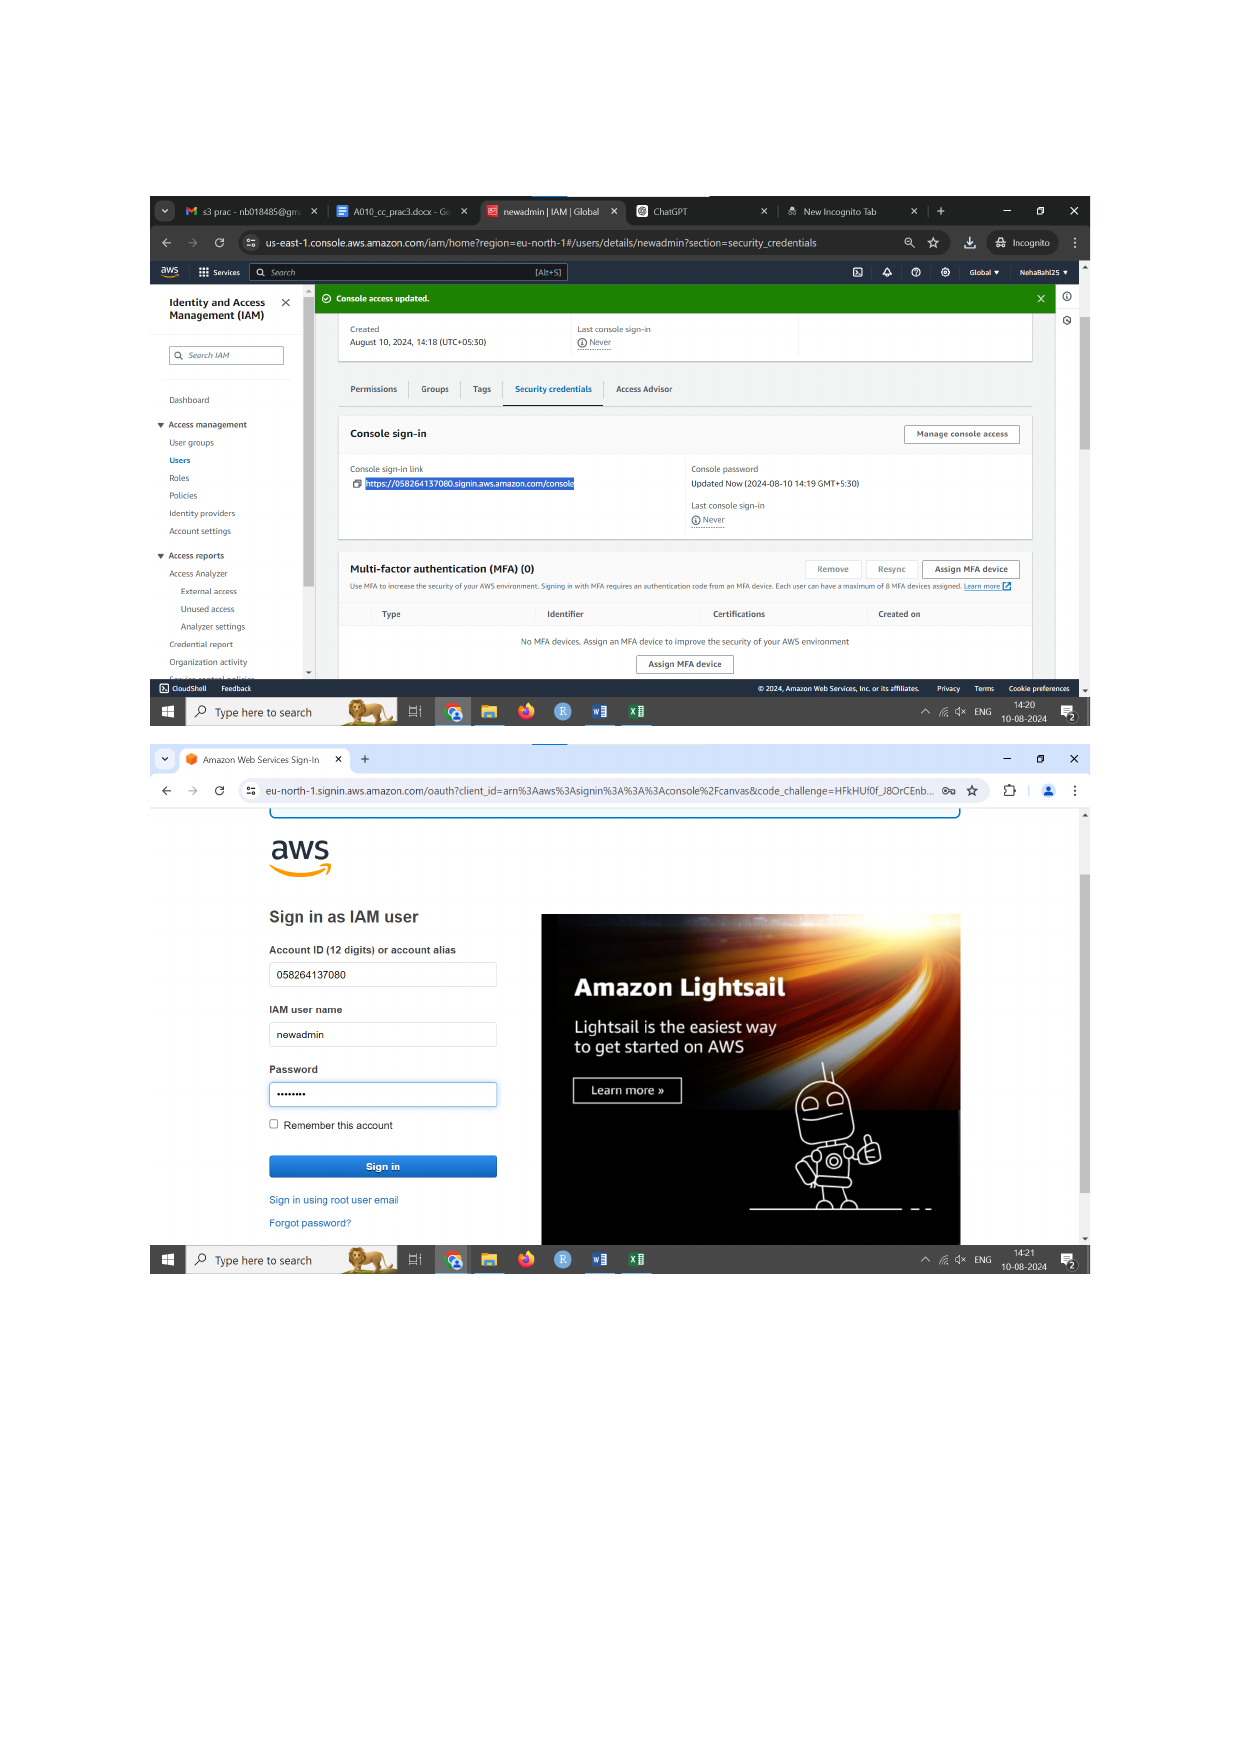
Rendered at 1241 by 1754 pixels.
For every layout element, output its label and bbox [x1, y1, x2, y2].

picture [150, 744, 1091, 1274]
picture [150, 196, 1091, 726]
